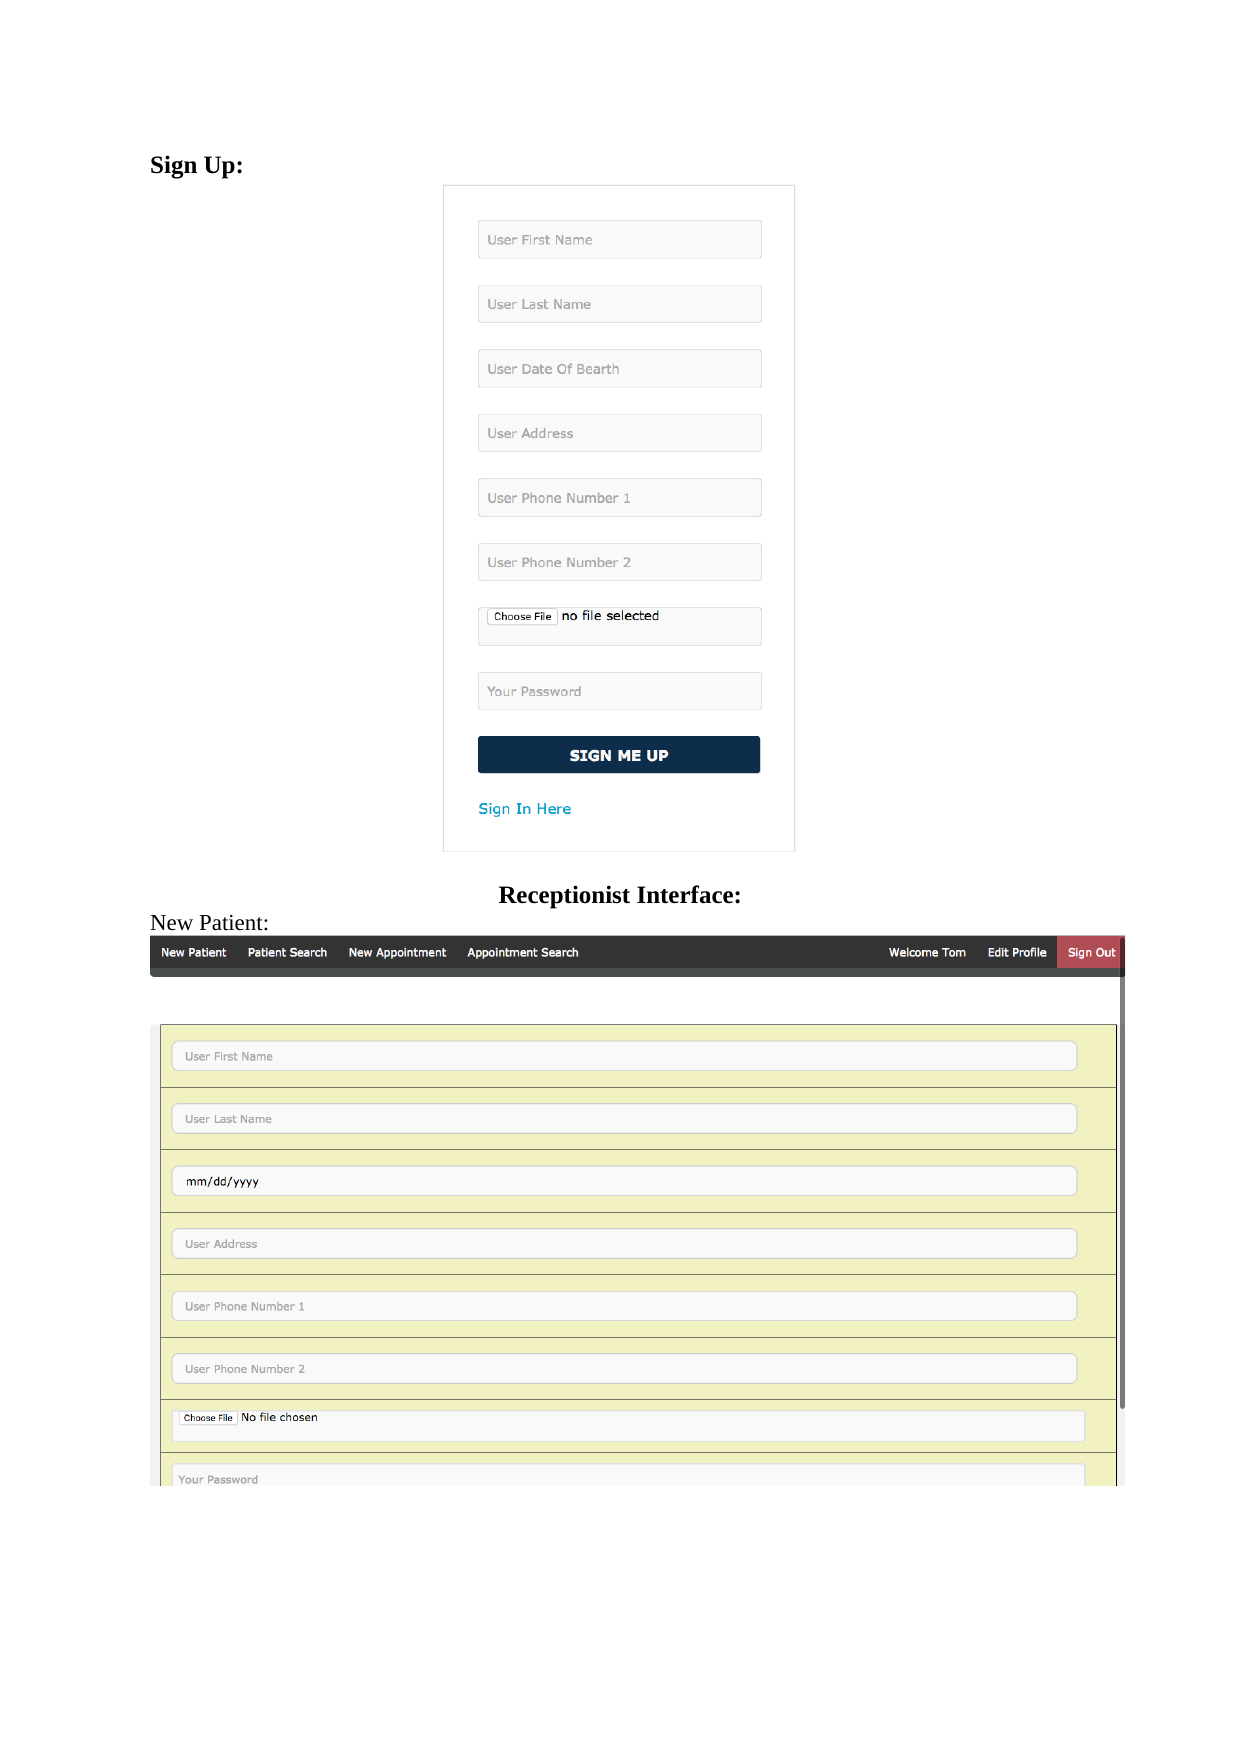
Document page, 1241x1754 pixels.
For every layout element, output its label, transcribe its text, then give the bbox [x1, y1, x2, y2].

picture [150, 935, 1125, 1486]
text Receptionist Interface: [150, 880, 1090, 909]
text Sign Up: [150, 150, 1090, 179]
picture [434, 178, 807, 852]
text New Patient: [150, 909, 1090, 935]
